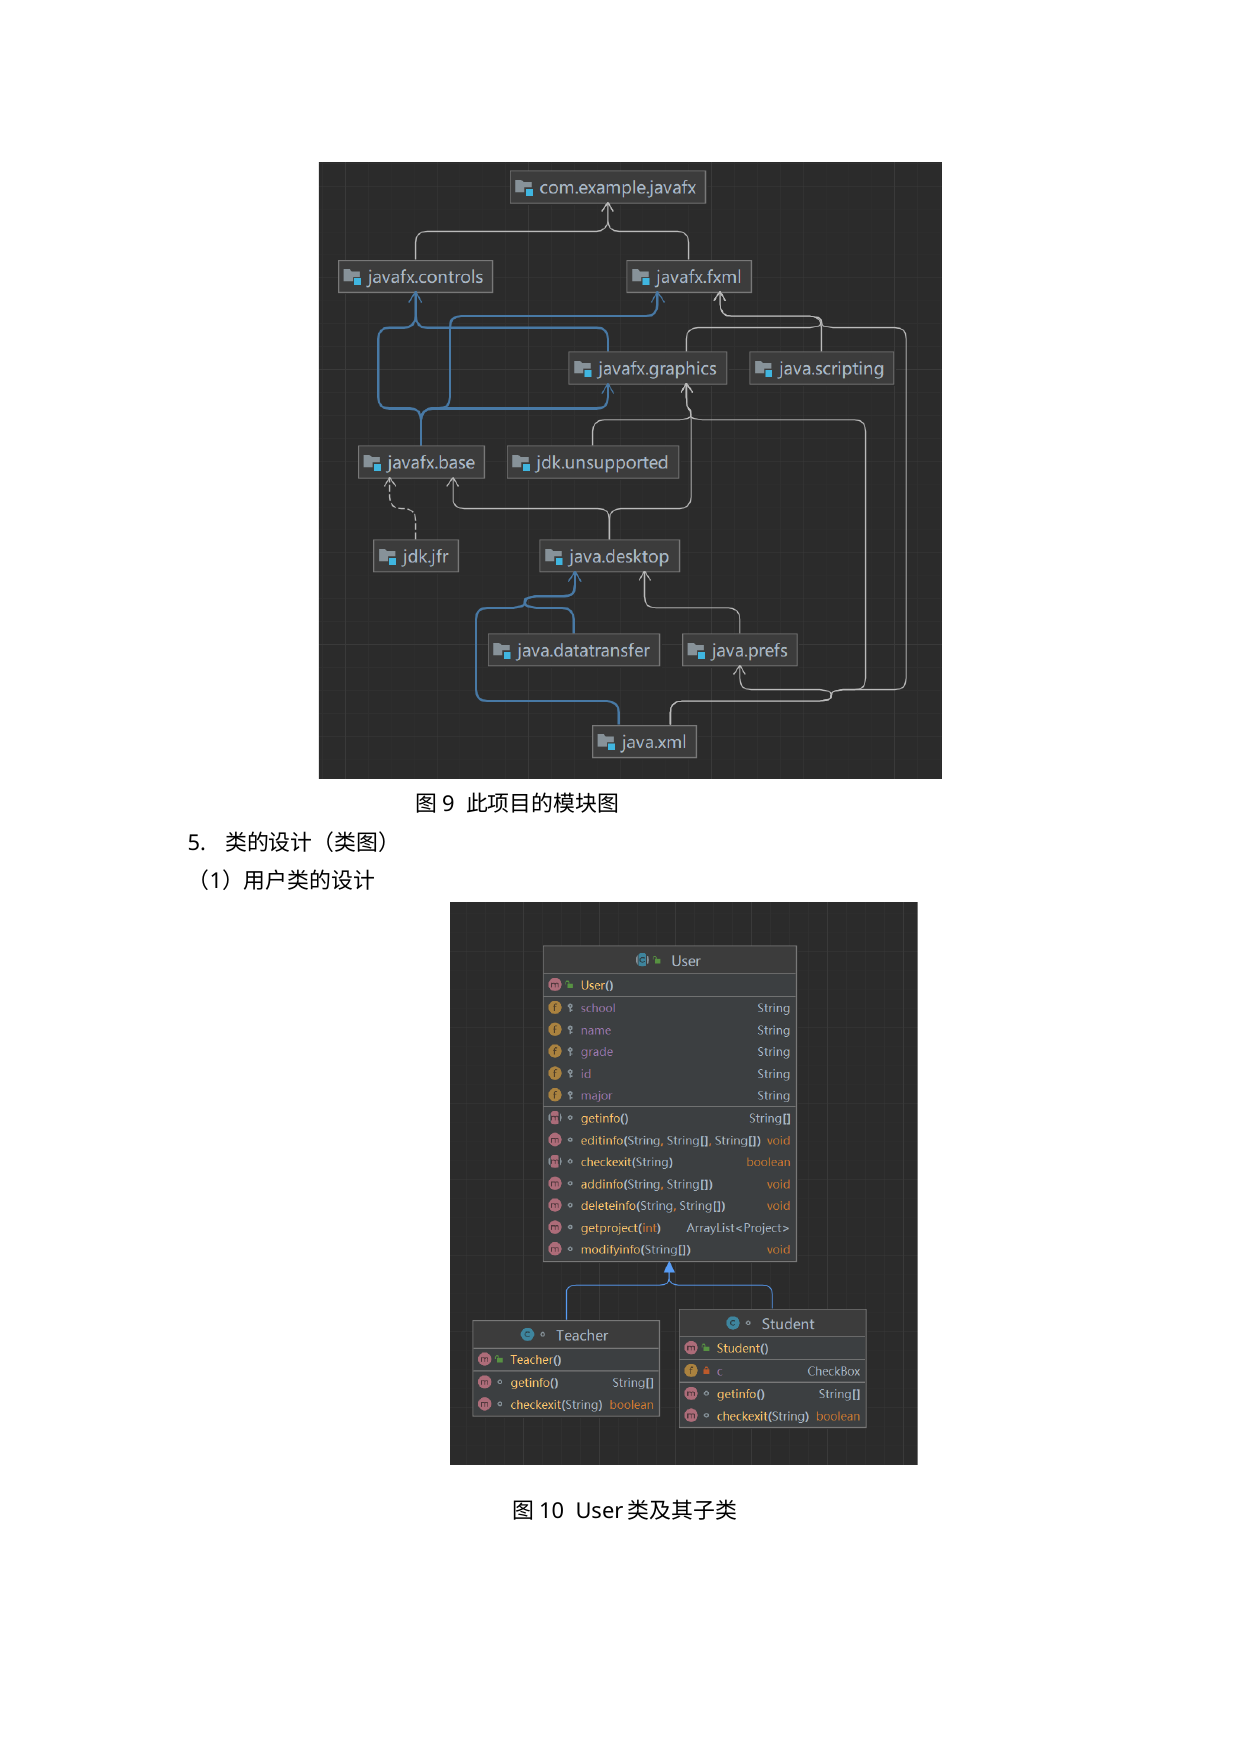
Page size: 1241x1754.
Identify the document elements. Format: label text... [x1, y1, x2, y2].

list 类的设计（类图） [187, 824, 1053, 857]
text （1）用户类的设计 [187, 863, 1053, 896]
text 图10 User类及其子类 [187, 1493, 1053, 1525]
picture [450, 902, 918, 1465]
text 图9 此项目的模块图 [187, 785, 1053, 818]
picture [318, 162, 942, 779]
